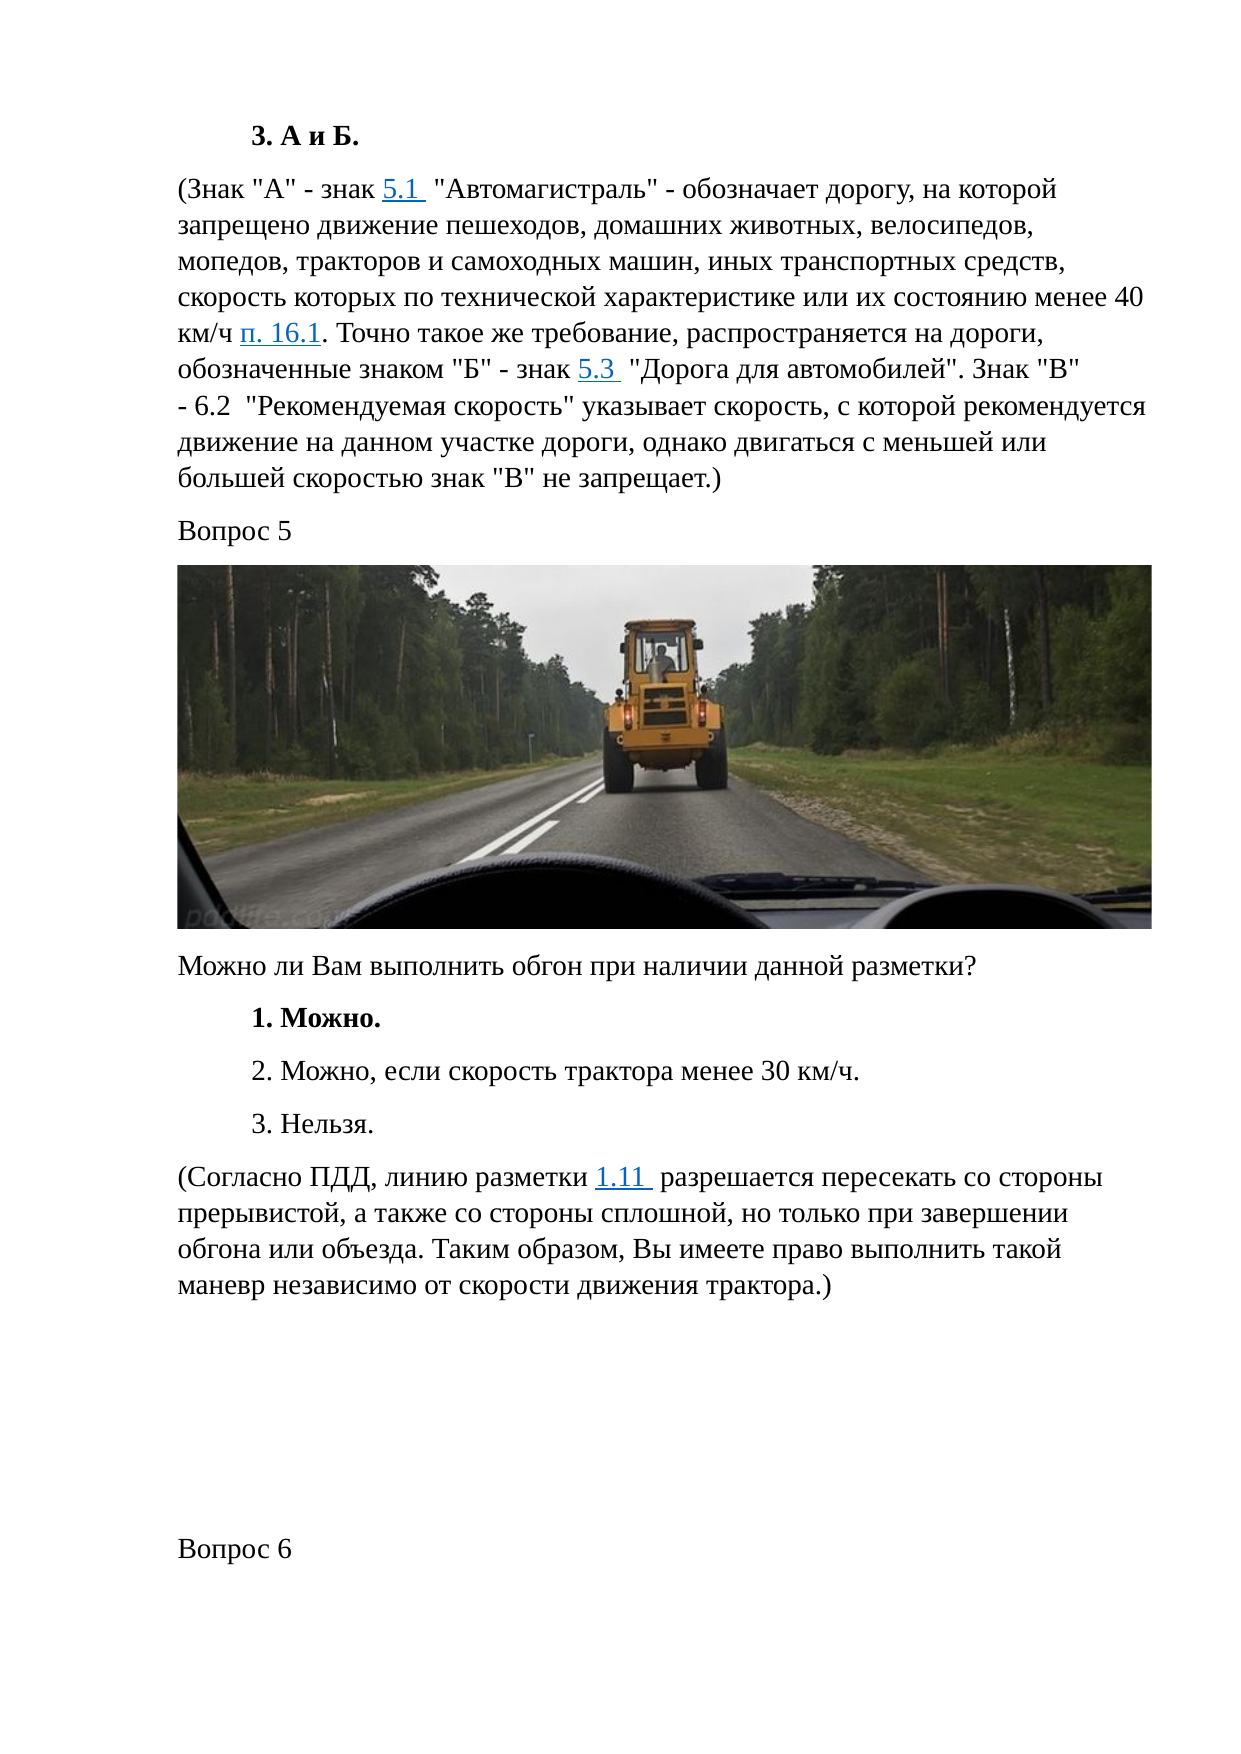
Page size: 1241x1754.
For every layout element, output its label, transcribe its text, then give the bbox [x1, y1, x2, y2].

text (Знак "A" - знак 5.1 "Автомагистраль" - обозначает дорогу, на которой запрещено движение пешеходов, домашних животных, велосипедов, мопедов, тракторов и самоходных машин, иных транспортных средств, скорость которых по технической характеристике или их состоянию менее 40 км/ч п. 16.1. Точно такое же требование, распространяется на дороги, обозначенные знаком "Б" - знак 5.3 "Дорога для автомобилей". Знак "В" - 6.2 "Рекомендуемая скорость" указывает скорость, с которой рекомендуется движение на данном участке дороги, однако двигаться с меньшей или большей скоростью знак "B" не запрещает.) [177, 171, 1152, 494]
text (Согласно ПДД, линию разметки 1.11 разрешается пересекать со стороны прерывистой, а также со стороны сплошной, но только при завершении обгона или объезда. Таким образом, Вы имеете право выполнить такой маневр независимо от скорости движения трактора.) [177, 1159, 1152, 1301]
text 2. Можно, если скорость трактора менее 30 км/ч. [177, 1053, 1152, 1087]
picture [177, 565, 1152, 929]
text 3. Нельзя. [177, 1106, 1152, 1140]
text Вопрос 6 [177, 1531, 1152, 1565]
text Можно ли Вам выполнить обгон при наличии данной разметки? [177, 948, 1152, 981]
text Вопрос 5 [177, 513, 1152, 546]
text 1. Можно. [177, 1001, 1152, 1034]
text 3. А и Б. [177, 118, 1152, 152]
